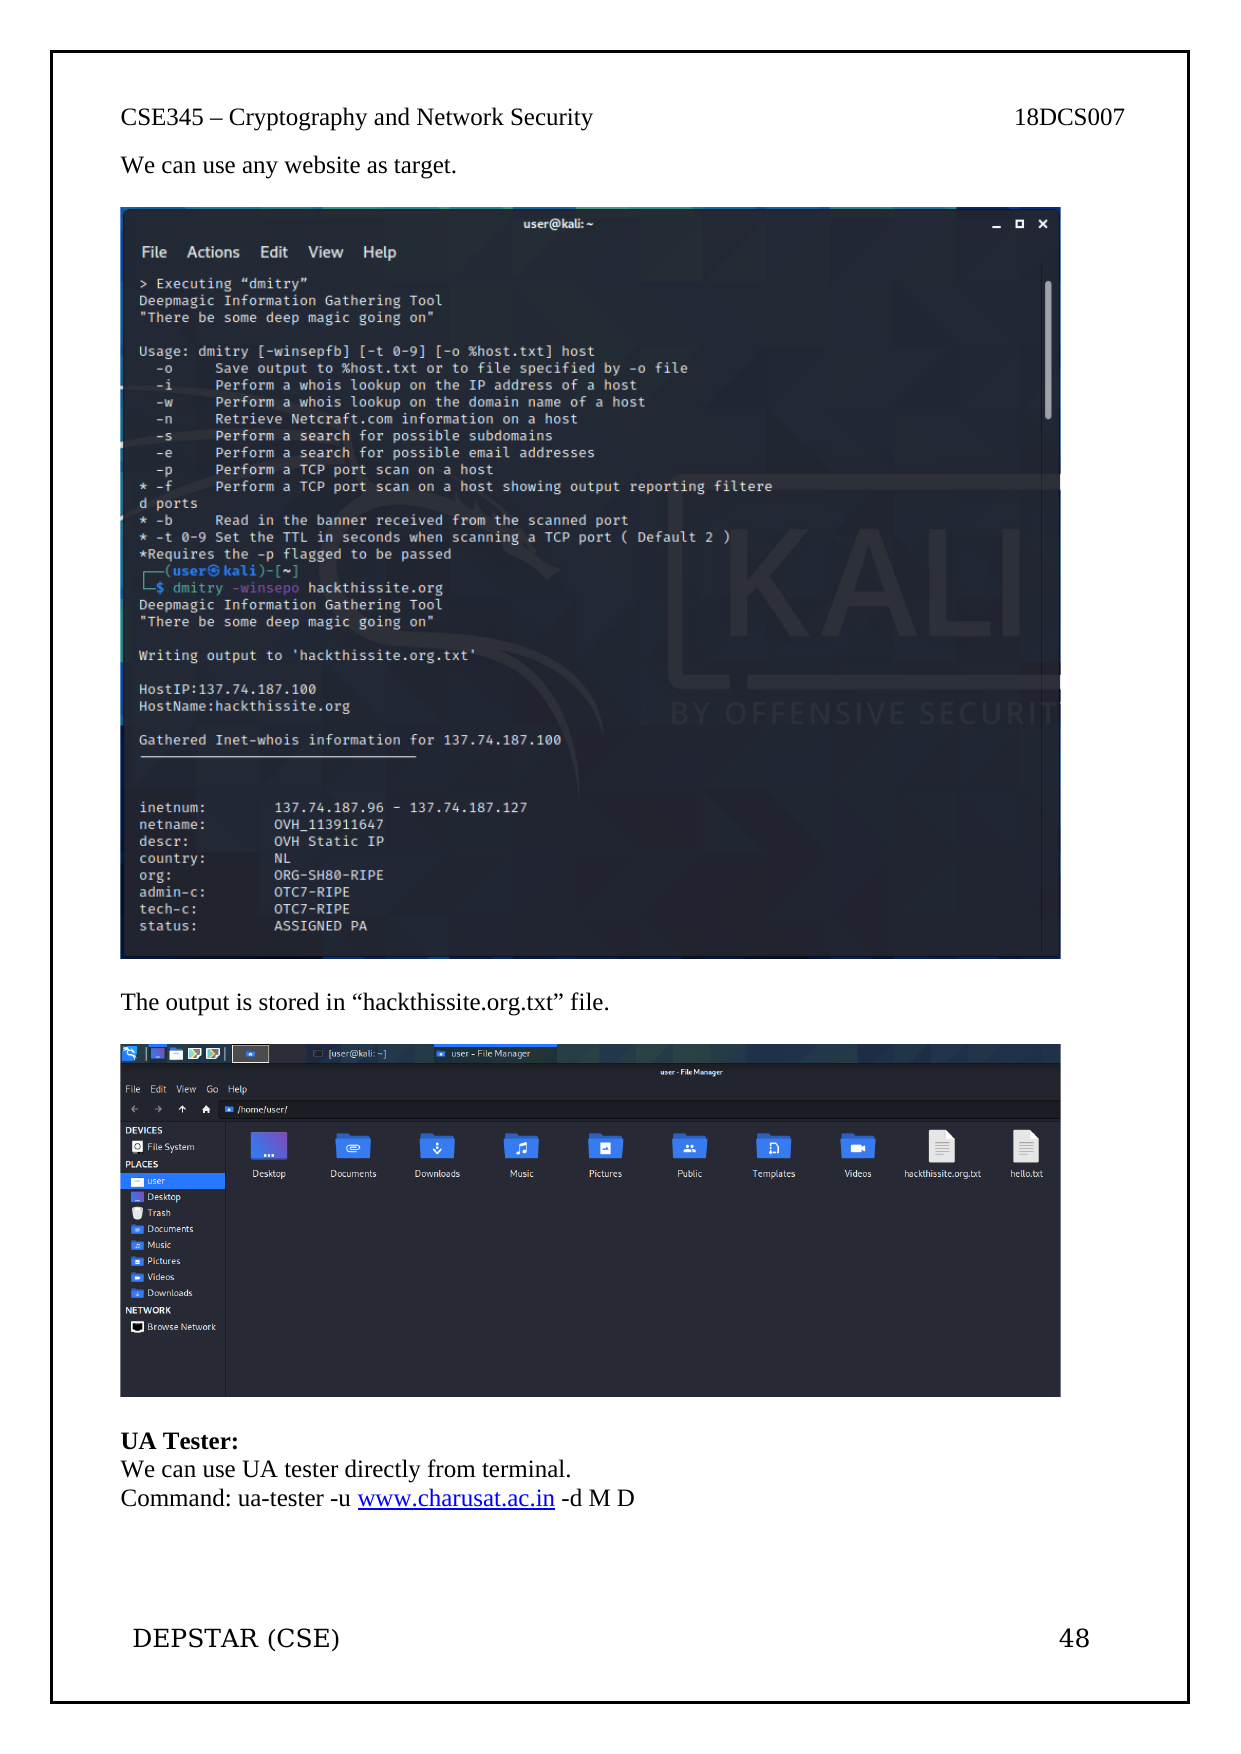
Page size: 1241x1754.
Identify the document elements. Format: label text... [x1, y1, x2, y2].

picture [120, 207, 1061, 959]
text Command: ua-tester -u www.charusat.ac.in -d M D [120, 1483, 1090, 1512]
picture [120, 1044, 1061, 1397]
text The output is stored in “hackthissite.org.txt” file. [120, 987, 1090, 1016]
text UA Tester: [120, 1426, 1090, 1454]
text We can use UA tester directly from terminal. [120, 1454, 1090, 1483]
text We can use any website as target. [120, 150, 1090, 179]
